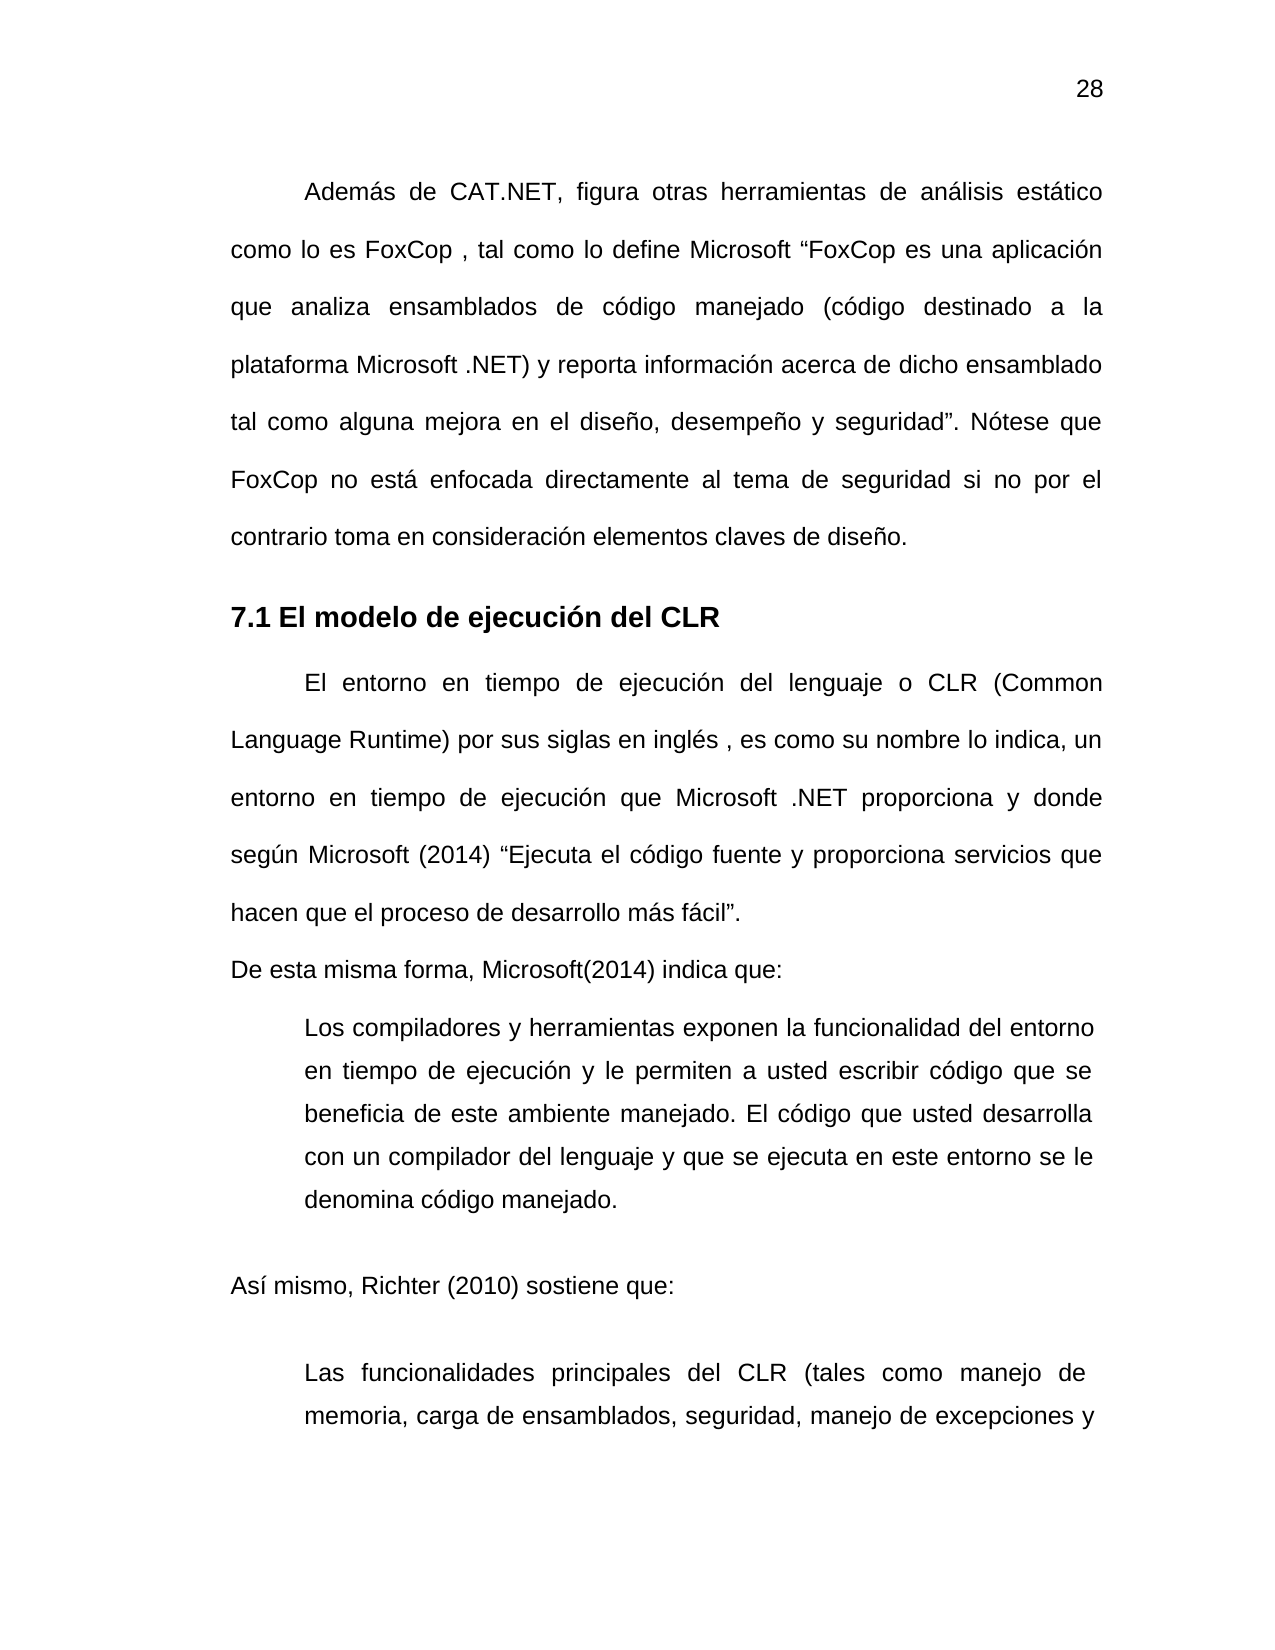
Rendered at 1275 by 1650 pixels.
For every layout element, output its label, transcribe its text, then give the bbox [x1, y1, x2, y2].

subtitle El modelo de ejecución del CLR [230, 601, 1104, 634]
text Así mismo, Richter (2010) sostiene que: [230, 1271, 1104, 1300]
text Los compiladores y herramientas exponen la funcionalidad del entorno en tiempo de ejecución y le permiten a usted escribir código que se beneficia de este ambiente manejado. El código que usted desarrolla con un compilador del lenguaje y que se ejecuta en este entorno se le denomina código manejado. [230, 1013, 1104, 1214]
text Además de CAT.NET, figura otras herramientas de análisis estático como lo es FoxCop , tal como lo define Microsoft “FoxCop es una aplicación que analiza ensamblados de código manejado (código destinado a la plataforma Microsoft .NET) y reporta información acerca de dicho ensamblado tal como alguna mejora en el diseño, desempeño y seguridad”. Nótese que FoxCop no está enfocada directamente al tema de seguridad si no por el contrario toma en consideración elementos claves de diseño. [230, 177, 1104, 551]
text De esta misma forma, Microsoft(2014) indica que: [230, 955, 1104, 984]
text El entorno en tiempo de ejecución del lenguaje o CLR (Common Language Runtime) por sus siglas en inglés , es como su nombre lo indica, un entorno en tiempo de ejecución que Microsoft .NET proporciona y donde según Microsoft (2014) “Ejecuta el código fuente y proporciona servicios que hacen que el proceso de desarrollo más fácil”. [230, 668, 1104, 926]
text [230, 1358, 1104, 1429]
